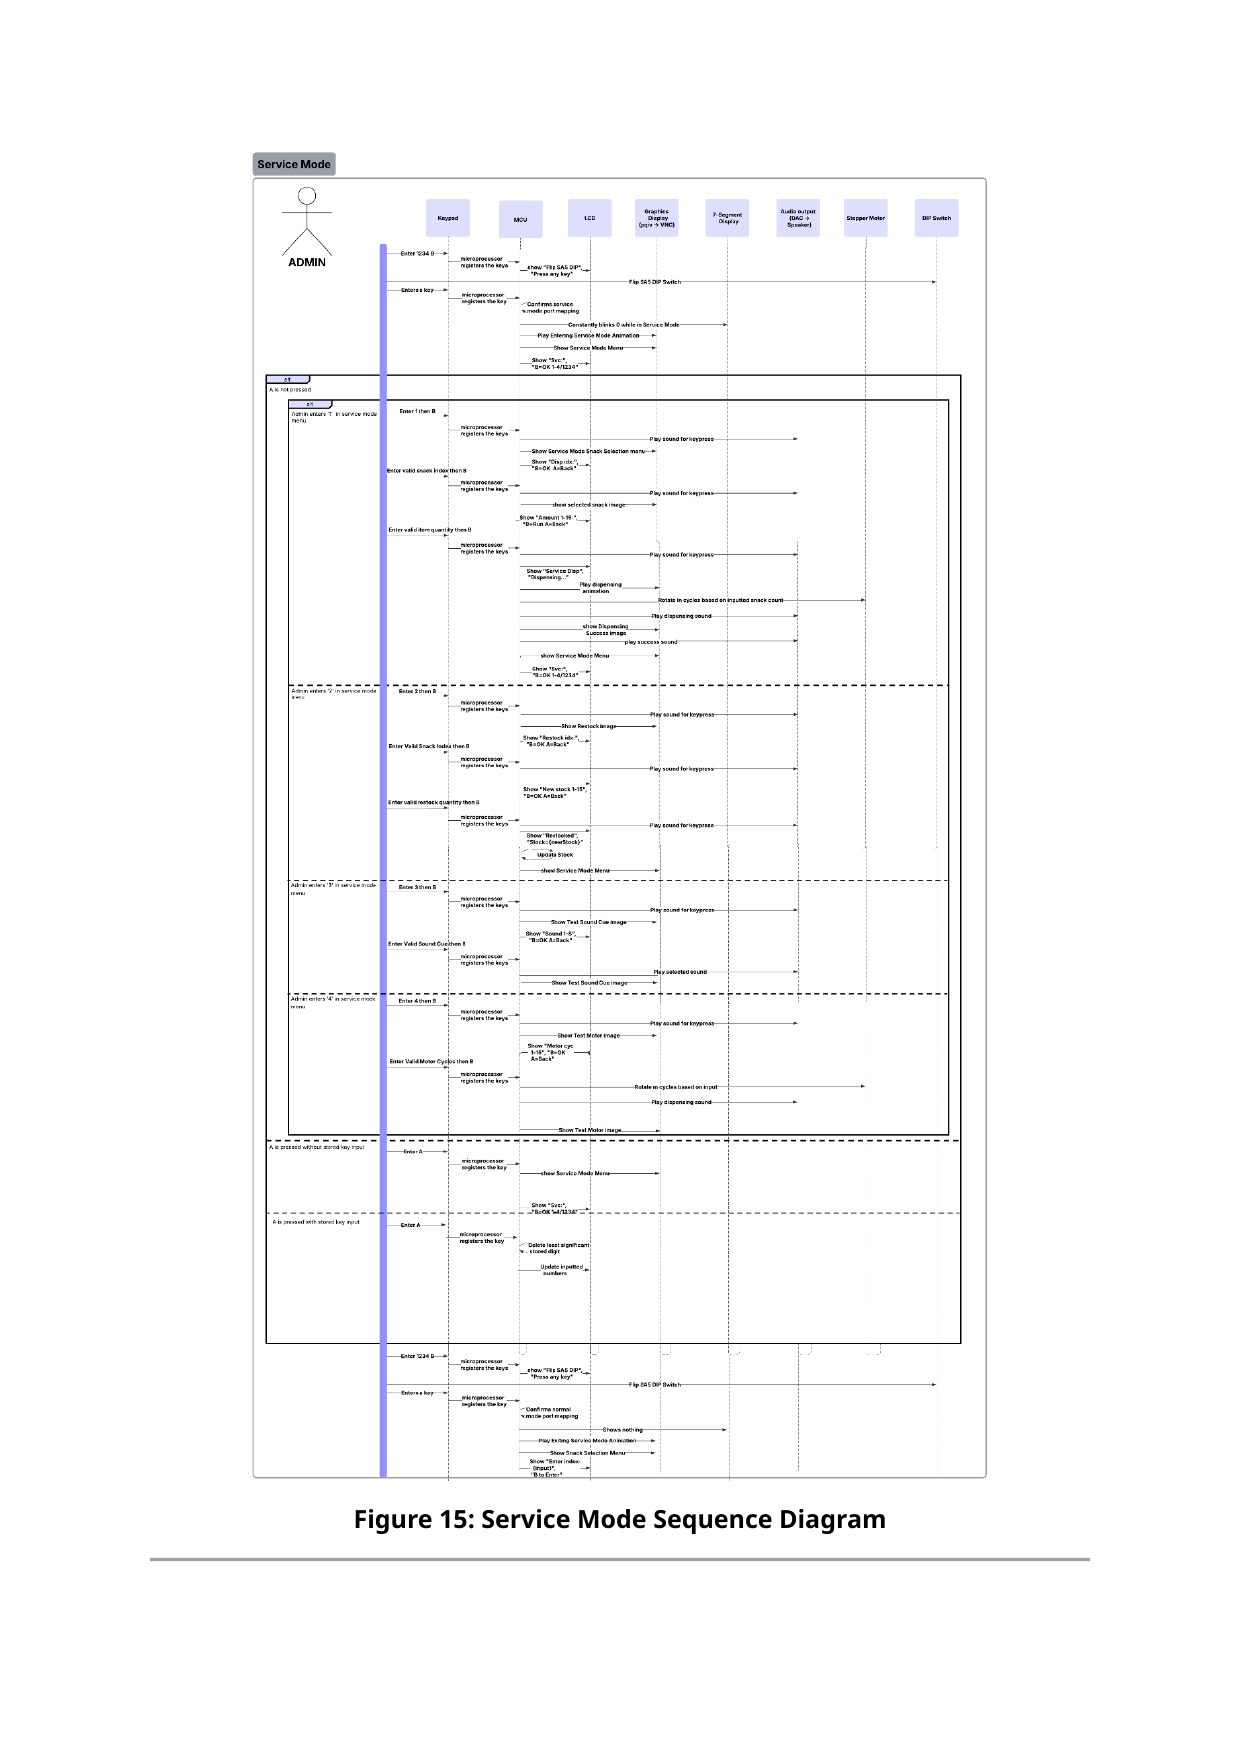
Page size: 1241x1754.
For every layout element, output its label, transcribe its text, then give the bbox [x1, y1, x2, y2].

picture [251, 150, 989, 1481]
text Figure 15: Service Mode Sequence Diagram [150, 1502, 1090, 1536]
